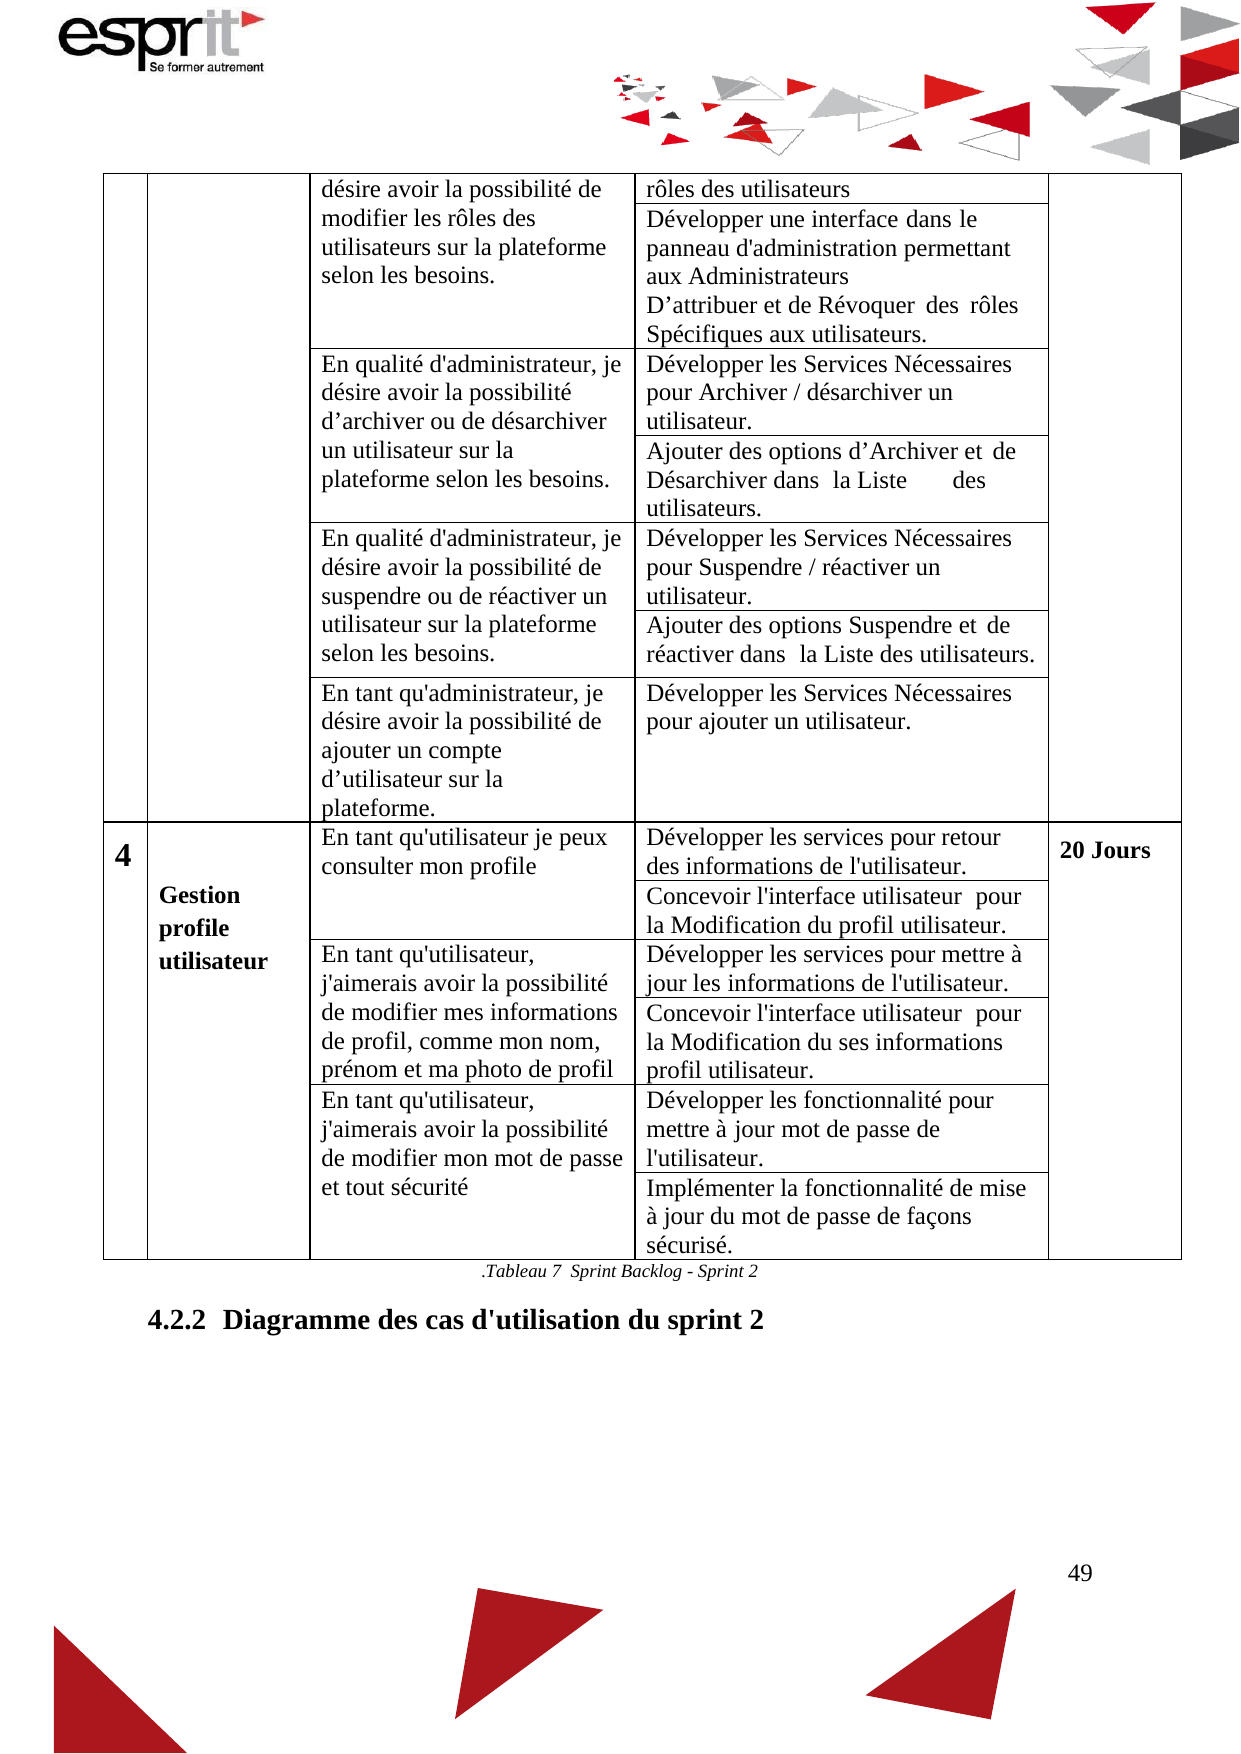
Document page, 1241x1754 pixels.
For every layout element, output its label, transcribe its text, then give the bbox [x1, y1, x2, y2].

table_cell En qualité d'administrateur, je désire avoir la possibilité d’archiver ou de désarchiver un utilisateur sur la plateforme selon les besoins. [311, 349, 634, 522]
table_cell Développer les Services Nécessaires pour Archiver / désarchiver un utilisateur. [636, 349, 1048, 435]
table_cell Développer les services pour mettre à jour les informations de l'utilisateur. [636, 940, 1048, 997]
table_cell Gestion profile utilisateur [148, 823, 309, 1259]
table_cell Développer les Services Nécessaires pour ajouter un utilisateur. [636, 678, 1048, 821]
table_cell Concevoir l'interface utilisateur pour la Modification du ses informations profil utilisateur. [636, 998, 1048, 1084]
table_cell En qualité d'administrateur, je désire avoir la possibilité de suspendre ou de réactiver un utilisateur sur la plateforme selon les besoins. [311, 523, 634, 677]
table_cell Concevoir l'interface utilisateur pour la Modification du profil utilisateur. [636, 881, 1048, 938]
subtitle Diagramme des cas d'utilisation du sprint 2 [148, 1302, 1093, 1336]
table_cell En tant qu'utilisateur, j'aimerais avoir la possibilité de modifier mes informations de profil, comme mon nom, prénom et ma photo de profil [311, 940, 634, 1084]
table_cell Développer les services pour retour des informations de l'utilisateur. [636, 823, 1048, 880]
table_cell Développer les fonctionnalité pour mettre à jour mot de passe de l'utilisateur. [636, 1085, 1048, 1172]
table_cell Développer les Services Nécessaires pour Suspendre / réactiver un utilisateur. [636, 523, 1048, 609]
table_cell 4 [104, 823, 147, 1259]
table_cell Développer le Service pour gérer Les rôles des utilisateurs [636, 174, 1048, 203]
table_cell 20 Jours [1049, 823, 1181, 1259]
picture [613, 0, 1241, 167]
table_cell Ajouter des options d’Archiver et de Désarchiver dans la Liste des utilisateurs. [636, 436, 1048, 522]
picture [54, 7, 269, 75]
table_cell En tant qu'utilisateur je peux consulter mon profile [311, 823, 634, 938]
text .Tableau 7 Sprint Backlog - Sprint 2 [148, 1260, 1093, 1281]
table_cell Implémenter la fonctionnalité de mise à jour du mot de passe de façons sécurisé. [636, 1173, 1048, 1259]
table_cell Ajouter des options Suspendre et de réactiver dans la Liste des utilisateurs. [636, 611, 1048, 677]
table_cell En tant qu'utilisateur, j'aimerais avoir la possibilité de modifier mon mot de passe et tout sécurité [311, 1085, 634, 1259]
table_cell En tant qu'administrateur, je désire avoir la possibilité de ajouter un compte d’utilisateur sur la plateforme. [311, 678, 634, 821]
table_cell En tant qu'administrateur, je désire avoir la possibilité de modifier les rôles des utilisateurs sur la plateforme selon les besoins. [311, 174, 634, 348]
table_cell Développer une interface dans le panneau d'administration permettant aux Administrateurs D’attribuer et de Révoquer des rôles Spécifiques aux utilisateurs. [636, 204, 1048, 348]
